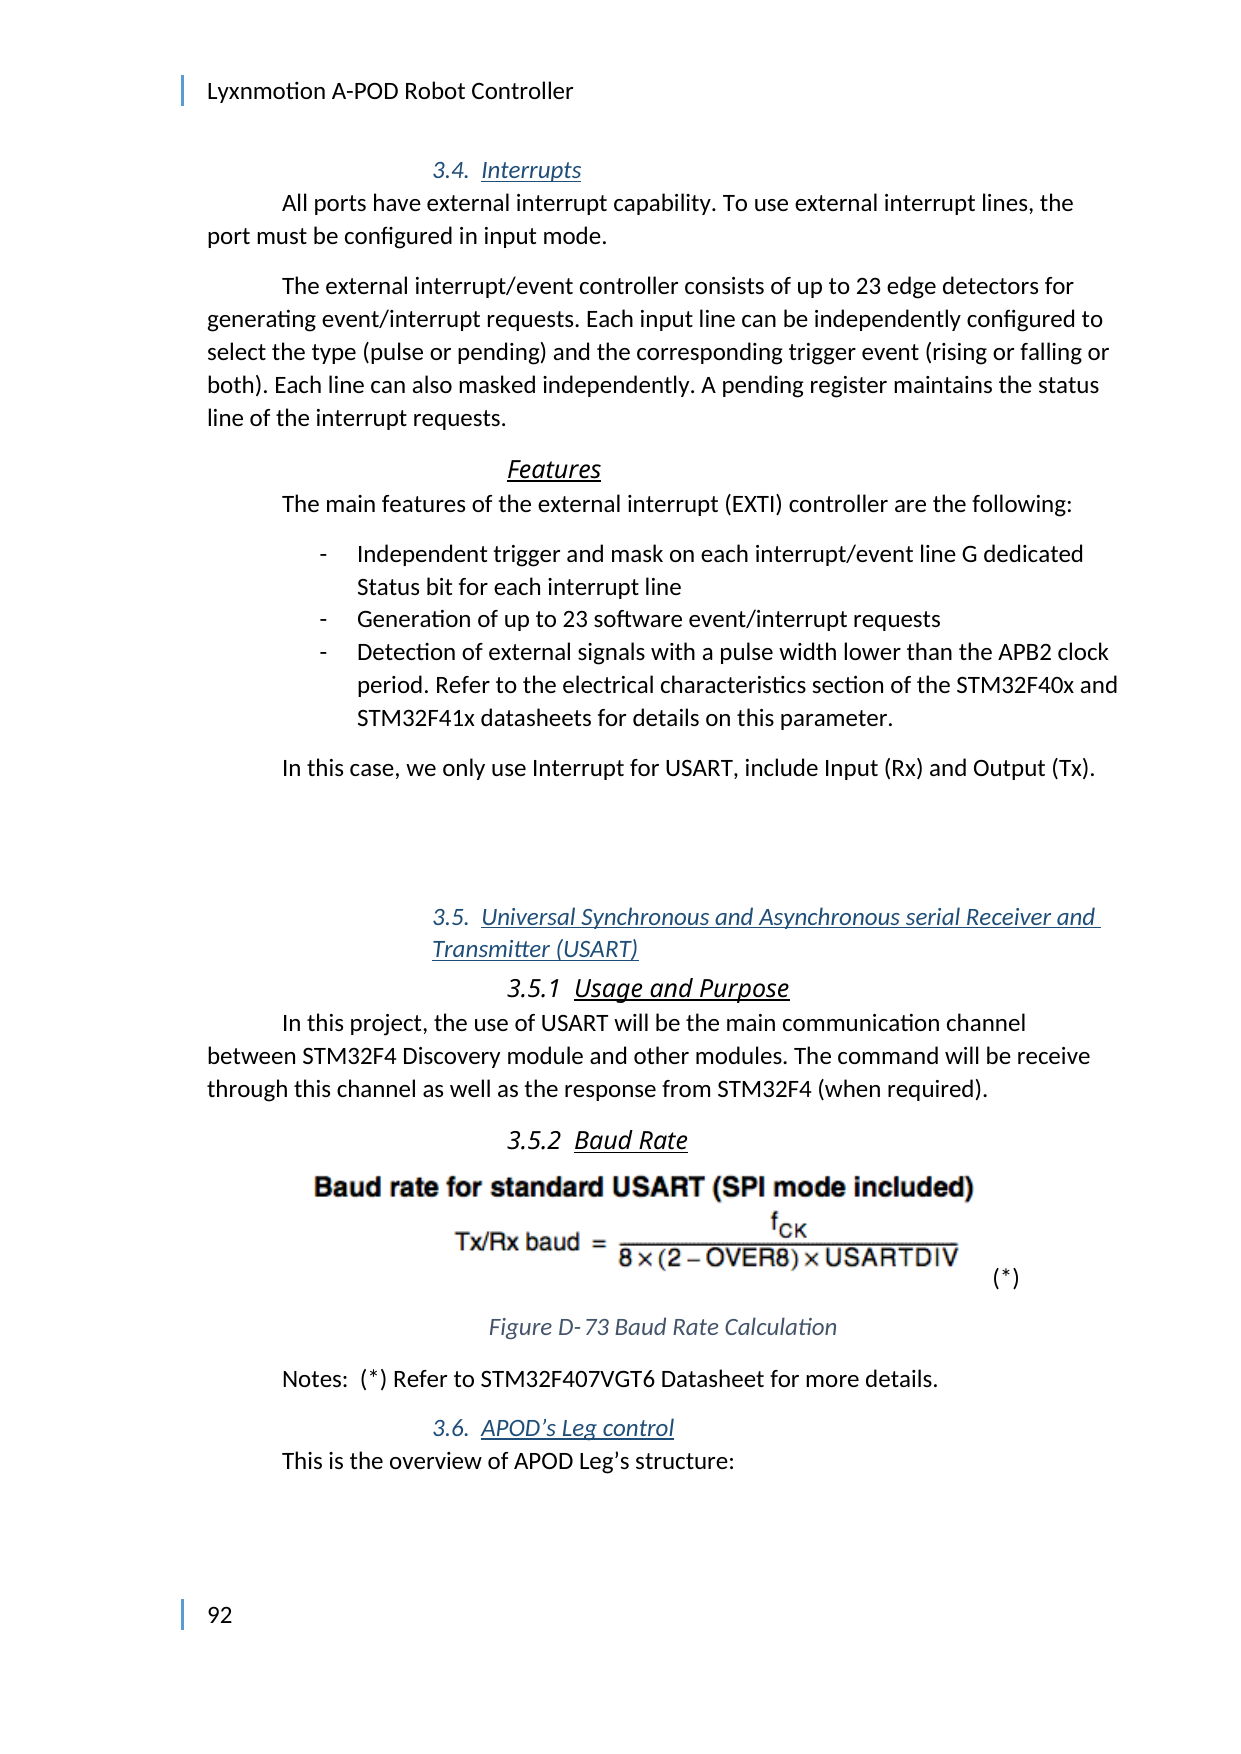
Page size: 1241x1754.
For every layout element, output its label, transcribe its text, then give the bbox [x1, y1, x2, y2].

text In this case, we only use Interrupt for USART, include Input (Rx) and Output (Tx). [207, 752, 1122, 782]
subtitle Interrupts [432, 155, 1122, 185]
subtitle APOD’s Leg control [432, 1412, 1122, 1443]
text In this project, the use of USART will be the main communication channel between STM32F4 Discovery module and other modules. The command will be receive through this channel as well as the response from STM32F4 (when required). [207, 1007, 1122, 1104]
text The main features of the external interrupt (EXTI) controller are the following: [207, 488, 1122, 519]
text Notes: (*) Refer to STM32F407VGT6 Datasheet for more details. [207, 1363, 1122, 1393]
list Detection of external signals with a pulse width lower than the APB2 clock period. Refer to the electrical characteristics section of the STM32F40x and STM32F41x datasheets for details on this parameter. [319, 636, 1122, 733]
text This is the overview of APOD Leg’s structure: [207, 1445, 1122, 1476]
subtitle Baud Rate [507, 1123, 1122, 1157]
picture [309, 1159, 993, 1287]
text All ports have external interrupt capability. To use external interrupt lines, the port must be configured in input mode. [207, 188, 1122, 251]
subtitle Features [507, 451, 1122, 485]
text The external interrupt/event controller consists of up to 23 edge detectors for generating event/interrupt requests. Each input line can be independently configured to select the type (pulse or pending) and the corresponding trigger event (rising or falling or both). Each line can also masked independently. A pending register maintains the status line of the interrupt requests. [207, 270, 1122, 432]
list Generation of up to 23 software event/interrupt requests [319, 603, 1122, 634]
list Independent trigger and mask on each interrupt/event line G dedicated Status bit for each interrupt line [319, 538, 1122, 601]
subtitle Universal Synchronous and Asynchronous serial Receiver and Transmitter (USART) [432, 901, 1122, 964]
subtitle Usage and Purpose [507, 971, 1122, 1005]
